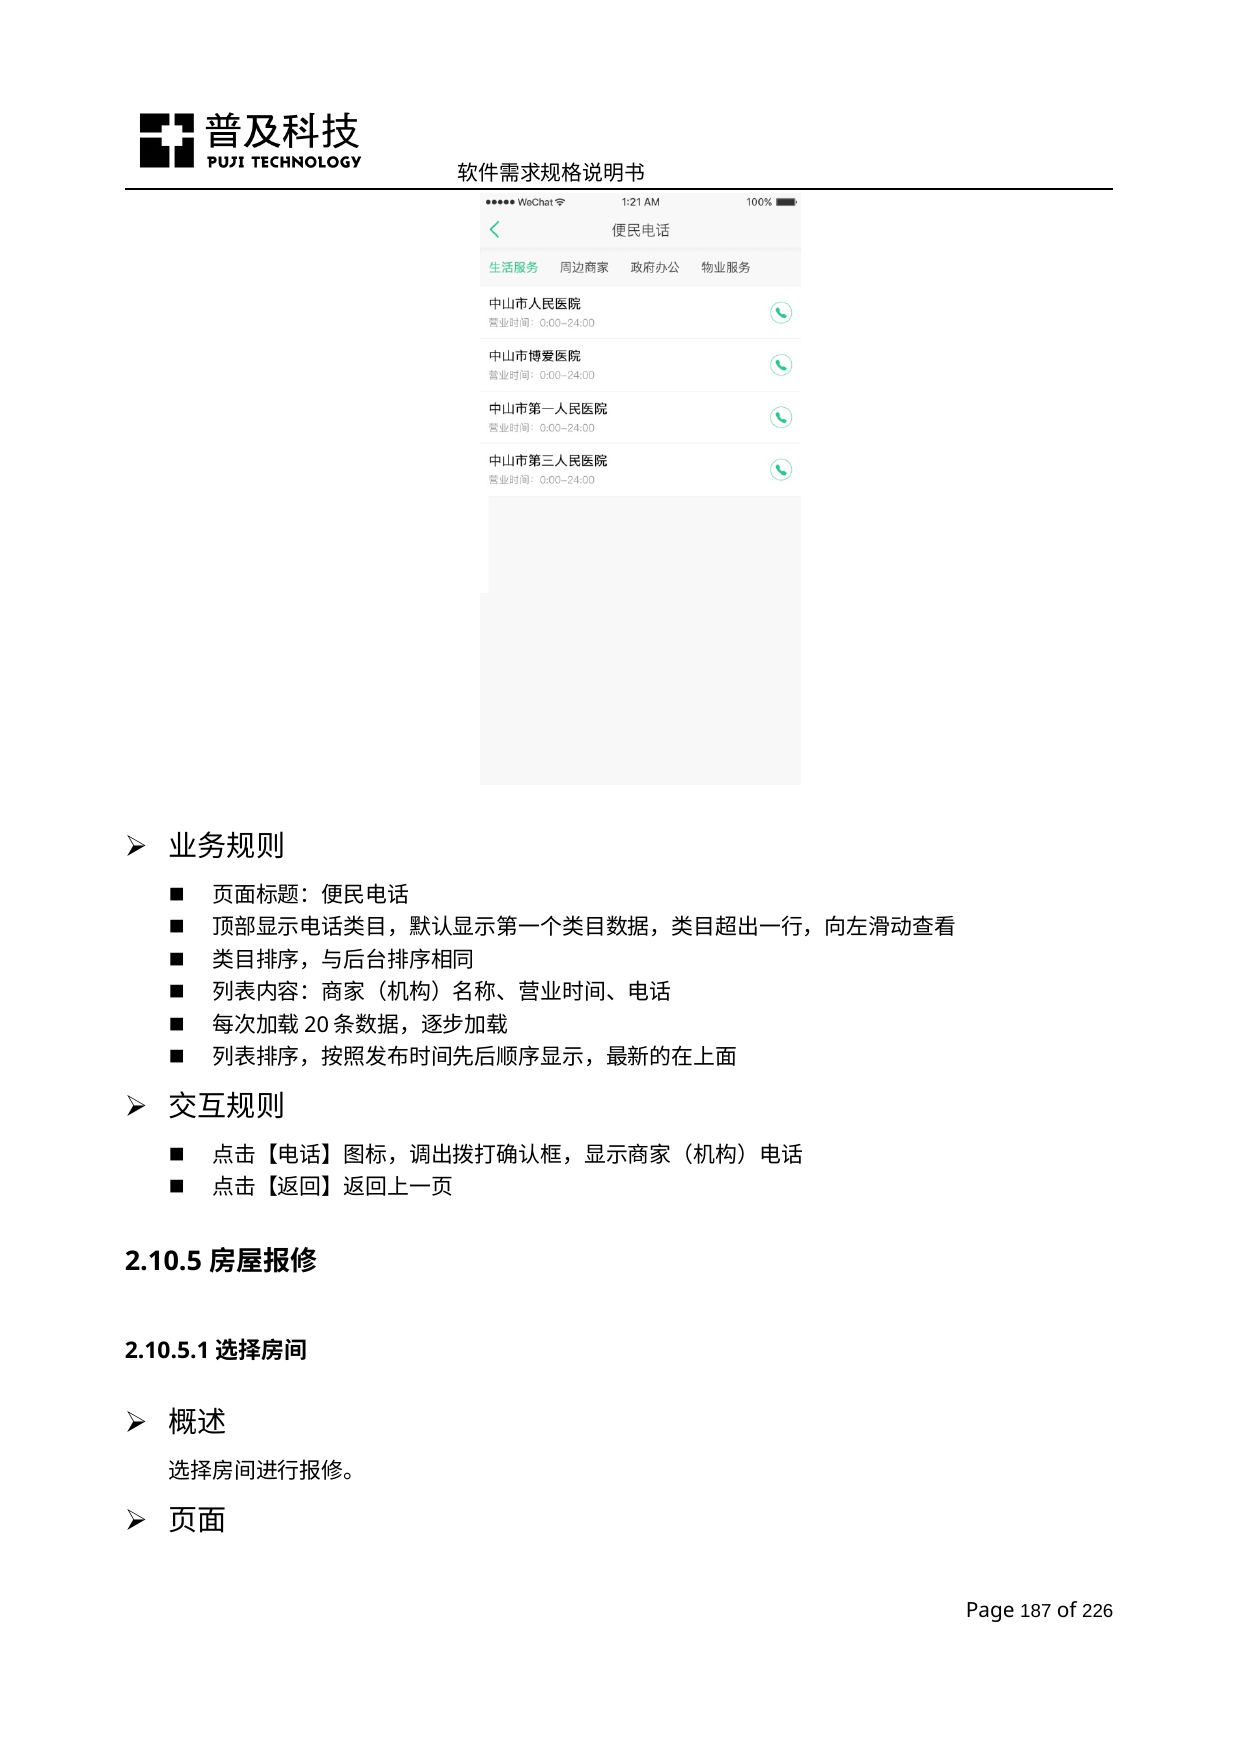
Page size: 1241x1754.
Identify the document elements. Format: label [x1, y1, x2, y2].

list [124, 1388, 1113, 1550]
picture [124, 103, 365, 180]
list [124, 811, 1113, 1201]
picture [480, 193, 801, 785]
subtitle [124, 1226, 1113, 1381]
